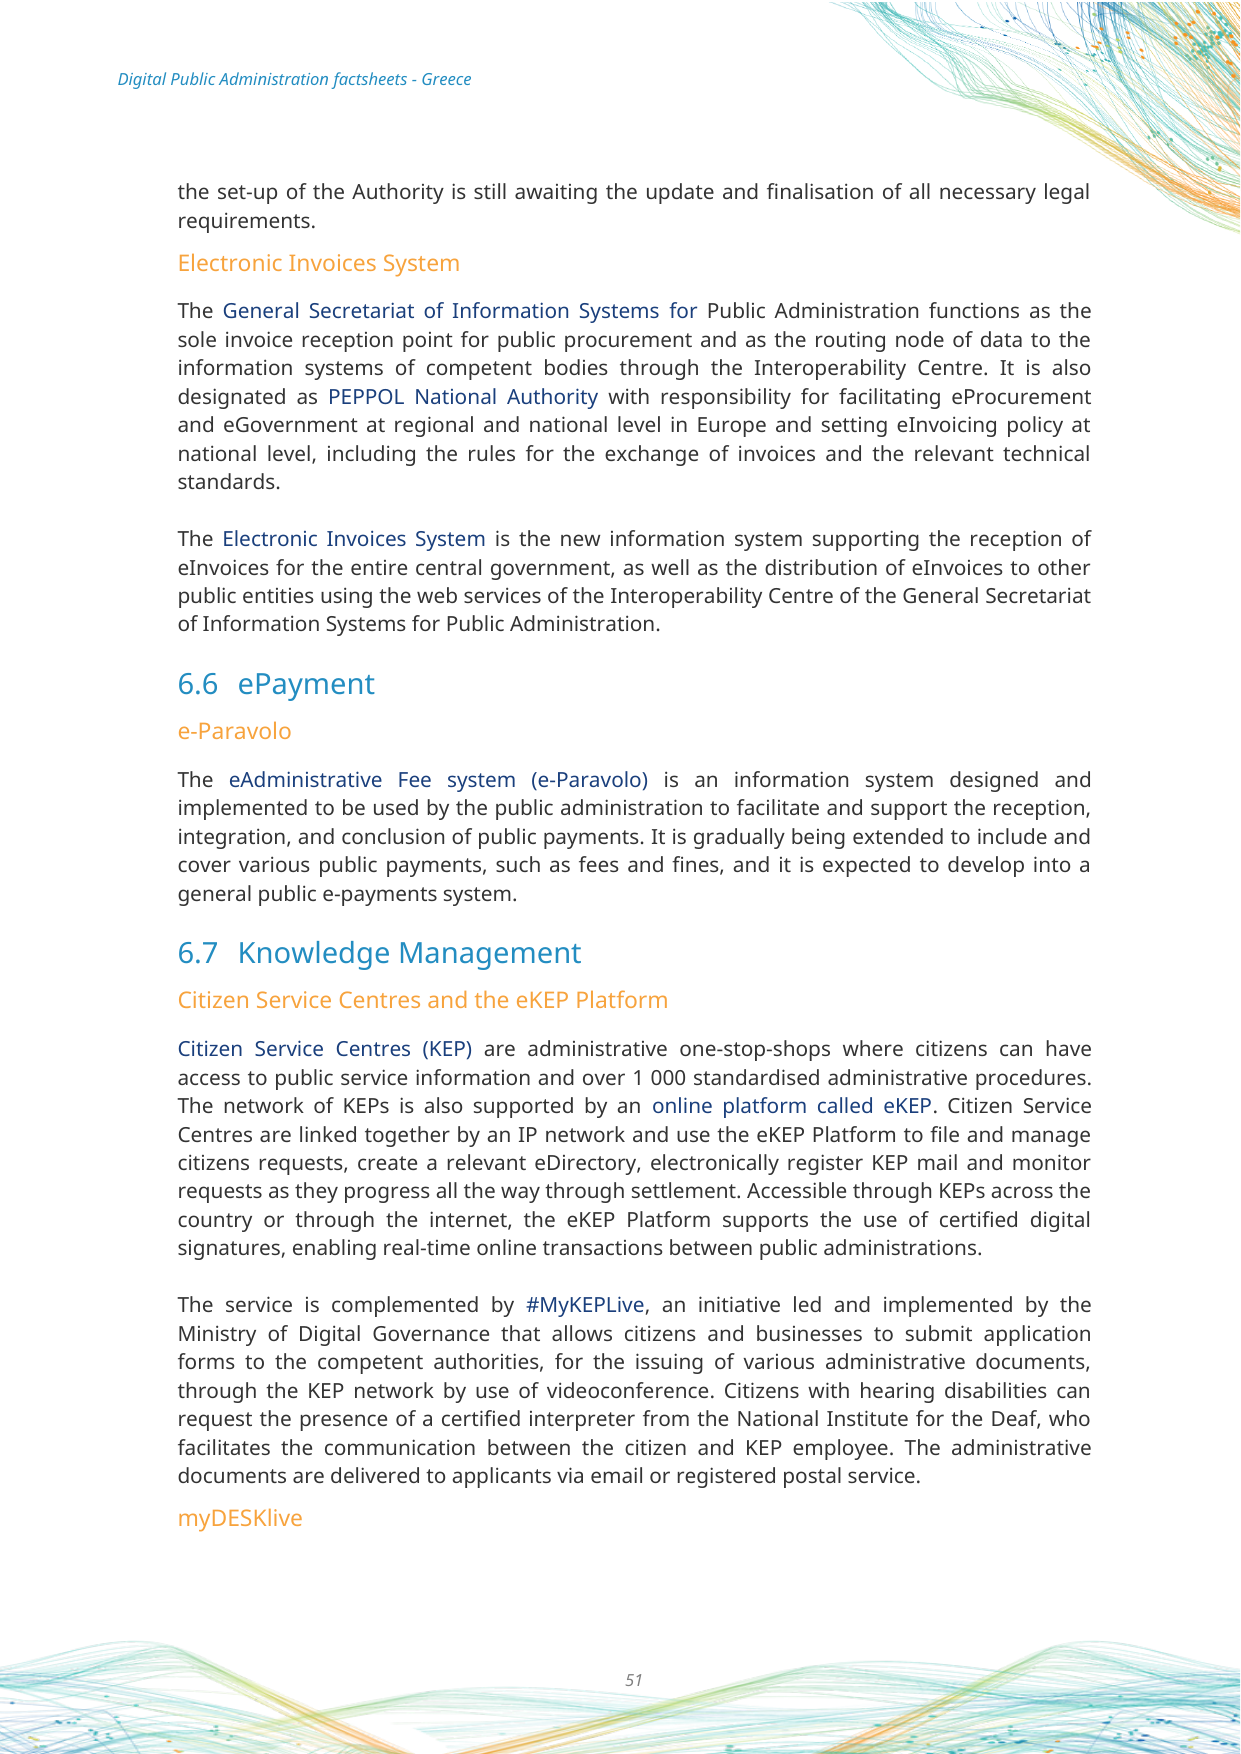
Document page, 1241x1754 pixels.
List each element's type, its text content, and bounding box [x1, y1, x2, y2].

text The service is complemented by #MyKEPLive, an initiative led and implemented by the Ministry of Digital Governance that allows citizens and businesses to submit application forms to the competent authorities, for the issuing of various administrative documents, through the KEP network by use of videoconference. Citizens with hearing disabilities can request the presence of a certified interpreter from the National Institute for the Deaf, who facilitates the communication between the citizen and KEP employee. The administrative documents are delivered to applicants via email or registered postal service. [177, 1290, 1092, 1489]
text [177, 177, 1092, 234]
text The General Secretariat of Information Systems for Public Administration functions as the sole invoice reception point for public procurement and as the routing node of data to the information systems of competent bodies through the Interoperability Centre. It is also designated as PEPPOL National Authority with responsibility for facilitating eProcurement and eGovernment at regional and national level in Europe and setting eInvoicing policy at national level, including the rules for the exchange of invoices and the relevant technical standards. [177, 297, 1092, 496]
text The eAdministrative Fee system (e-Paravolo) is an information system designed and implemented to be used by the public administration to facilitate and support the reception, integration, and conclusion of public payments. It is gradually being extended to include and cover various public payments, such as fees and fines, and it is expected to develop into a general public e-payments system. [177, 765, 1092, 907]
subtitle myDESKlive [177, 1502, 1092, 1533]
subtitle Electronic Invoices System [177, 247, 1092, 278]
subtitle e-Paravolo [177, 715, 1092, 746]
picture [0, 1617, 1241, 1754]
text Citizen Service Centres (KEP) are administrative one-stop-shops where citizens can have access to public service information and over 1 000 standardised administrative procedures. The network of KEPs is also supported by an online platform called eKEP. Citizen Service Centres are linked together by an IP network and use the eKEP Platform to file and manage citizens requests, create a relevant eDirectory, electronically register KEP mail and monitor requests as they progress all the way through settlement. Accessible through KEPs across the country or through the internet, the eKEP Platform supports the use of certified digital signatures, enabling real-time online transactions between public administrations. [177, 1034, 1092, 1262]
subtitle ePayment [177, 663, 1092, 703]
subtitle Knowledge Management [177, 932, 1092, 972]
subtitle Citizen Service Centres and the eKEP Platform [177, 984, 1092, 1016]
picture [816, 2, 1241, 252]
text The Electronic Invoices System is the new information system supporting the reception of eInvoices for the entire central government, as well as the distribution of eInvoices to other public entities using the web services of the Interoperability Centre of the General Secretariat of Information Systems for Public Administration. [177, 524, 1092, 638]
